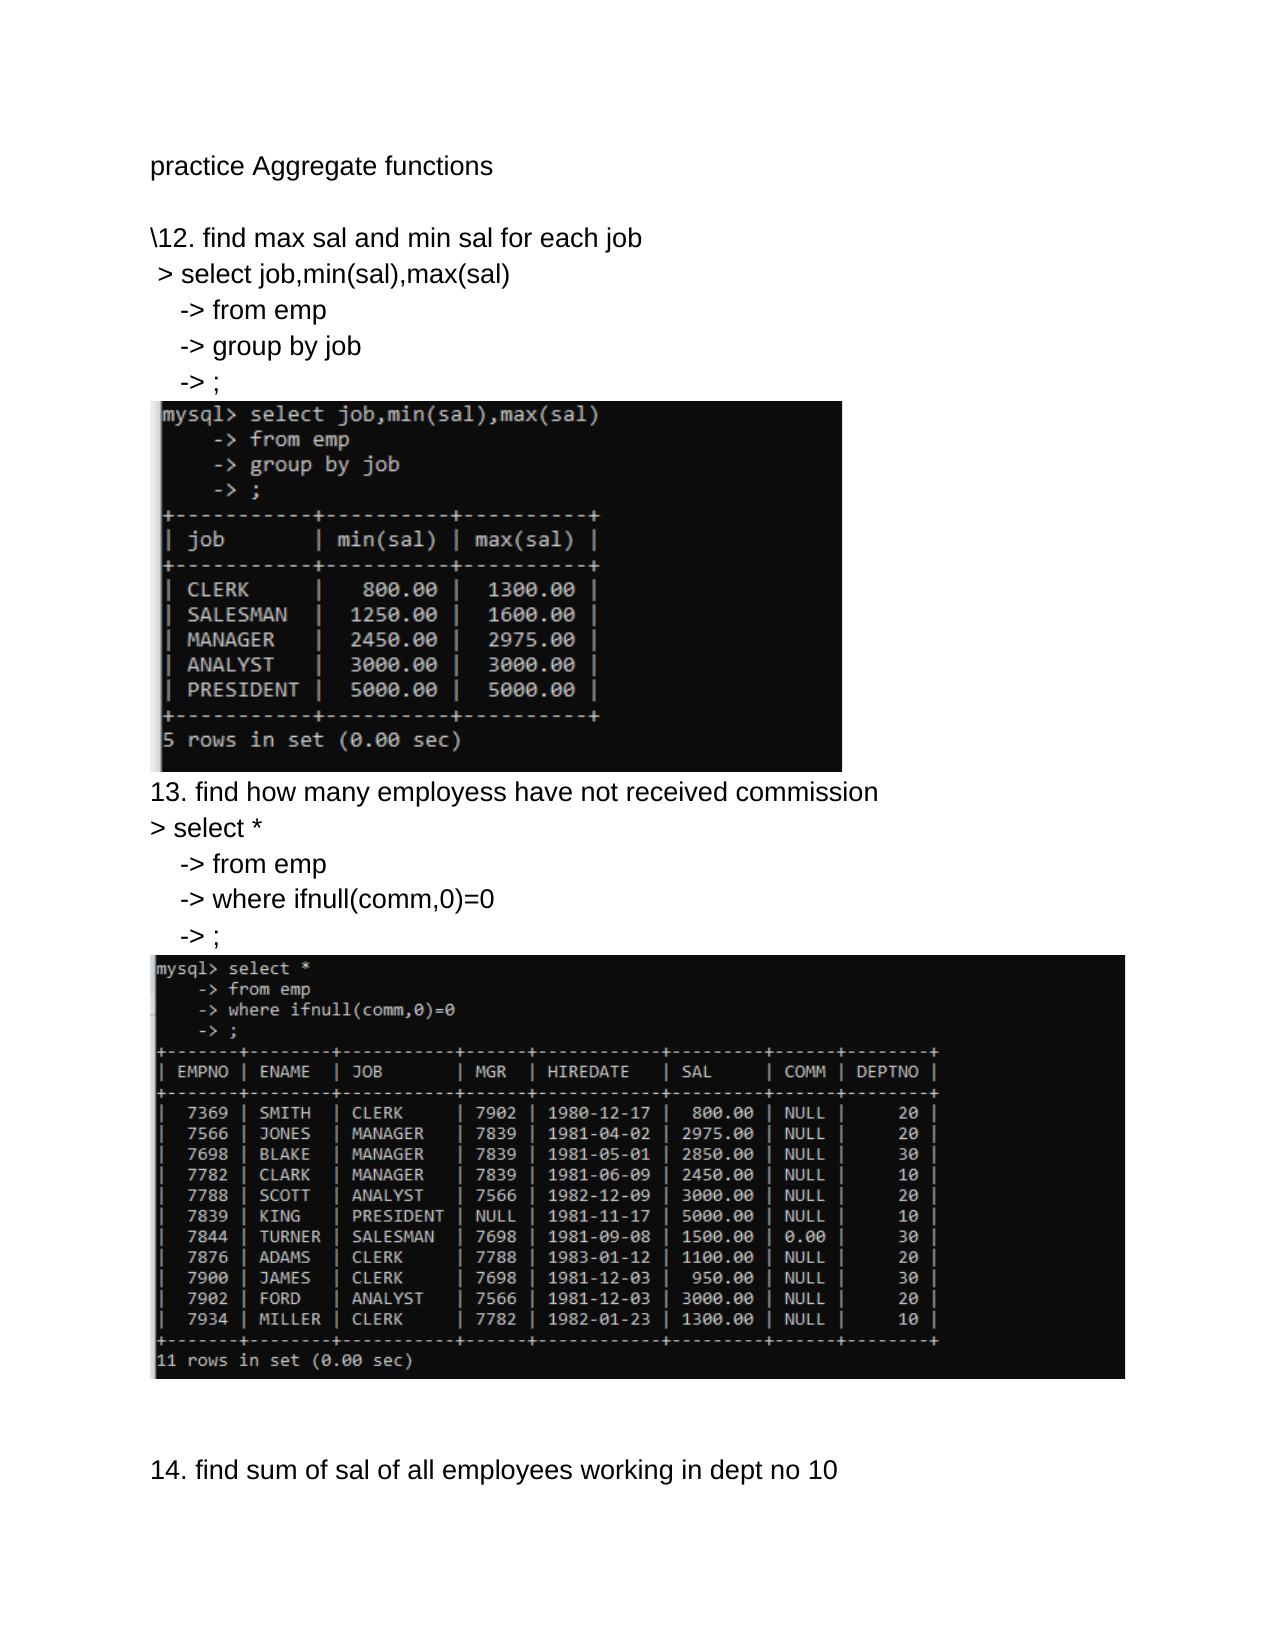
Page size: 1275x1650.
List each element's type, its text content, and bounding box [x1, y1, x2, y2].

text -> ; [150, 919, 1125, 951]
text \12. find max sal and min sal for each job [150, 222, 1125, 253]
text > select job,min(sal),max(sal) [150, 258, 1125, 289]
text practice Aggregate functions [150, 150, 1125, 181]
text -> from emp [150, 848, 1125, 879]
picture [150, 955, 1125, 1379]
text 14. find sum of sal of all employees working in dept no 10 [150, 1454, 1125, 1485]
text -> group by job [150, 330, 1125, 361]
text -> ; [150, 366, 1125, 397]
picture [150, 401, 843, 772]
text -> from emp [150, 294, 1125, 325]
text > select * [150, 812, 1125, 843]
text 13. find how many employess have not received commission [150, 776, 1125, 807]
text -> where ifnull(comm,0)=0 [150, 883, 1125, 915]
